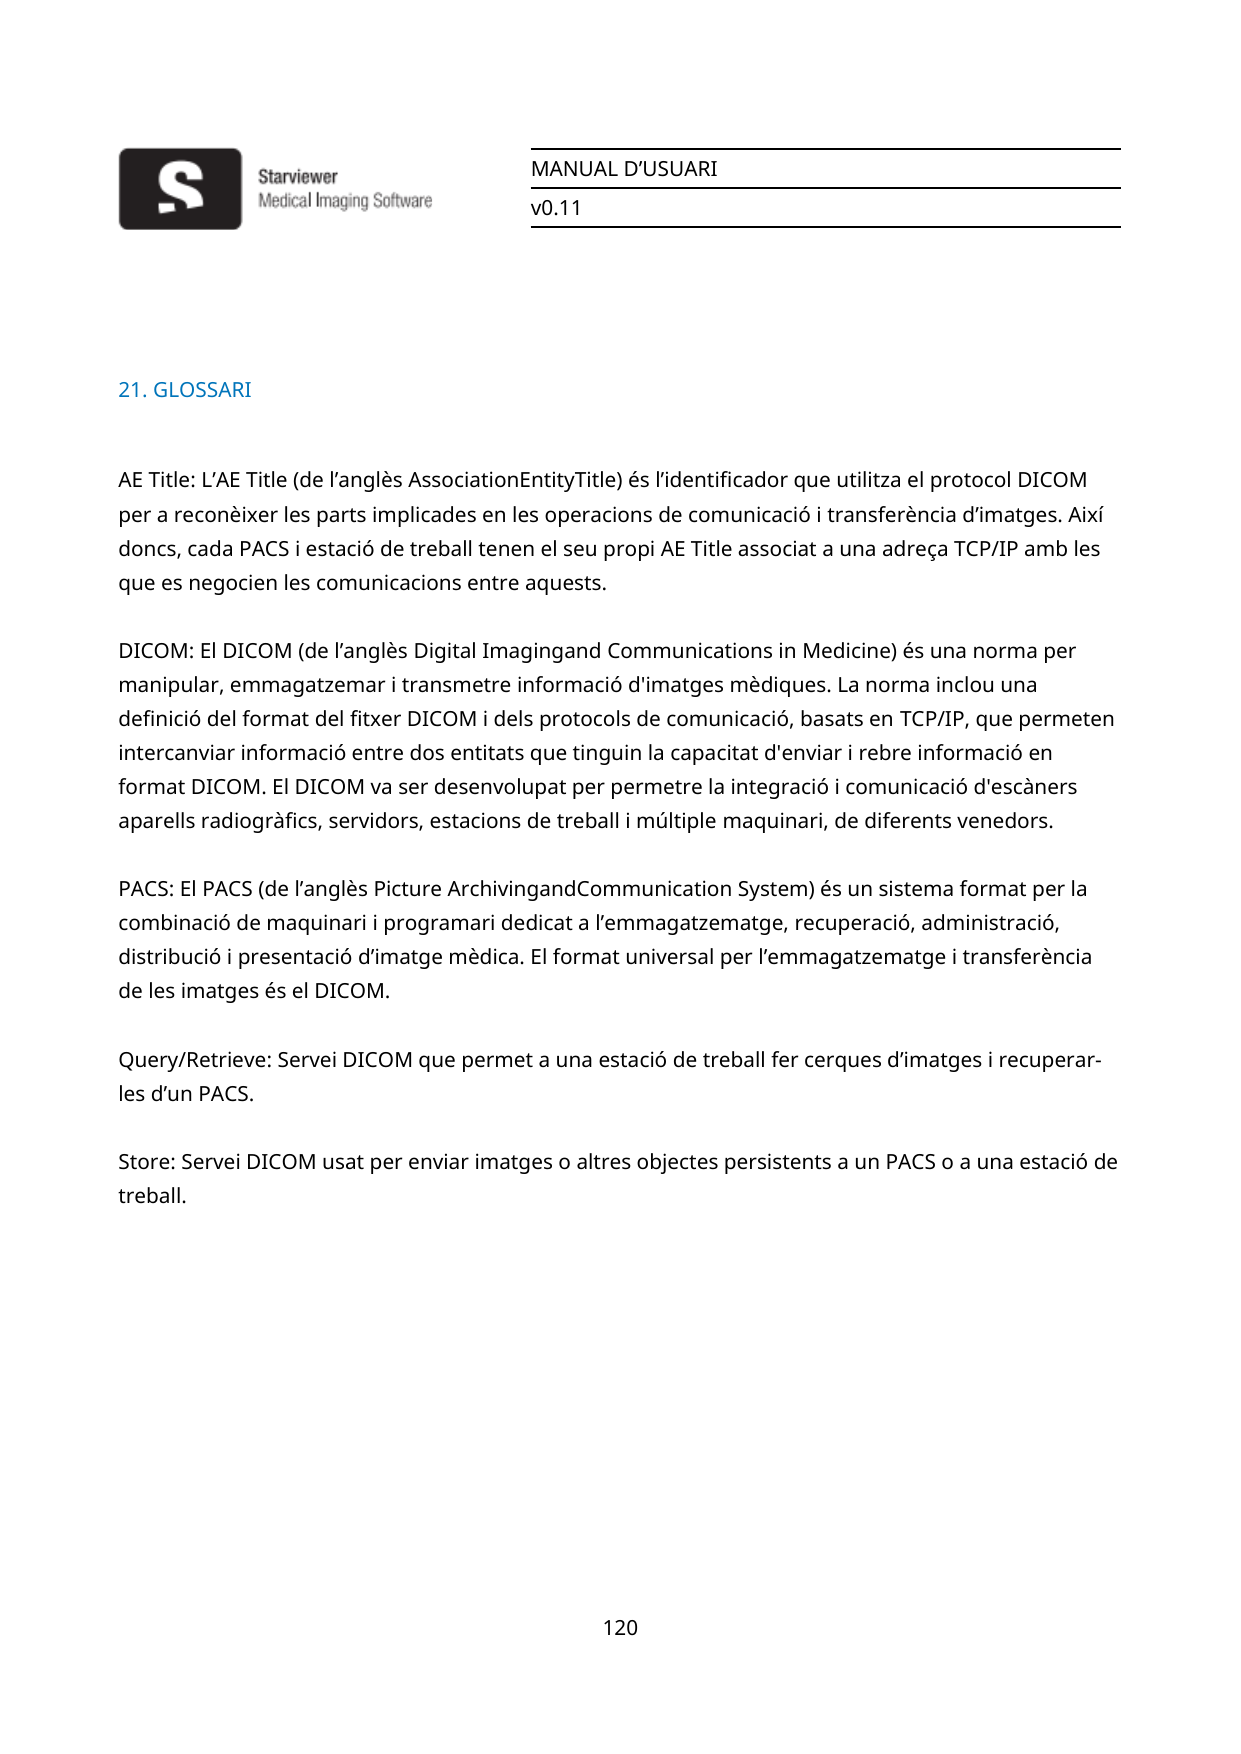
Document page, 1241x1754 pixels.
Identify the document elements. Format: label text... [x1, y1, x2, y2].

text AE Title: L’AE Title (de l’anglès AssociationEntityTitle) és l’identificador que utilitza el protocol DICOM per a reconèixer les parts implicades en les operacions de comunicació i transferència d’imatges. Així doncs, cada PACS i estació de treball tenen el seu propi AE Title associat a una adreça TCP/IP amb les que es negocien les comunicacions entre aquests. [118, 466, 1122, 596]
subtitle Glossari [118, 375, 1122, 403]
text DICOM: El DICOM (de l’anglès Digital Imagingand Communications in Medicine) és una norma per manipular, emmagatzemar i transmetre informació d'imatges mèdiques. La norma inclou una definició del format del fitxer DICOM i dels protocols de comunicació, basats en TCP/IP, que permeten intercanviar informació entre dos entitats que tinguin la capacitat d'enviar i rebre informació en format DICOM. El DICOM va ser desenvolupat per permetre la integració i comunicació d'escàners aparells radiogràfics, servidors, estacions de treball i múltiple maquinari, de diferents venedors. [118, 636, 1122, 835]
text PACS: El PACS (de l’anglès Picture ArchivingandCommunication System) és un sistema format per la combinació de maquinari i programari dedicat a l’emmagatzematge, recuperació, administració, distribució i presentació d’imatge mèdica. El format universal per l’emmagatzematge i transferència de les imatges és el DICOM. [118, 874, 1122, 1005]
text Query/Retrieve: Servei DICOM que permet a una estació de treball fer cerques d’imatges i recuperar-les d’un PACS. [118, 1045, 1122, 1107]
text Store: Servei DICOM usat per enviar imatges o altres objectes persistents a un PACS o a una estació de treball. [118, 1147, 1122, 1209]
